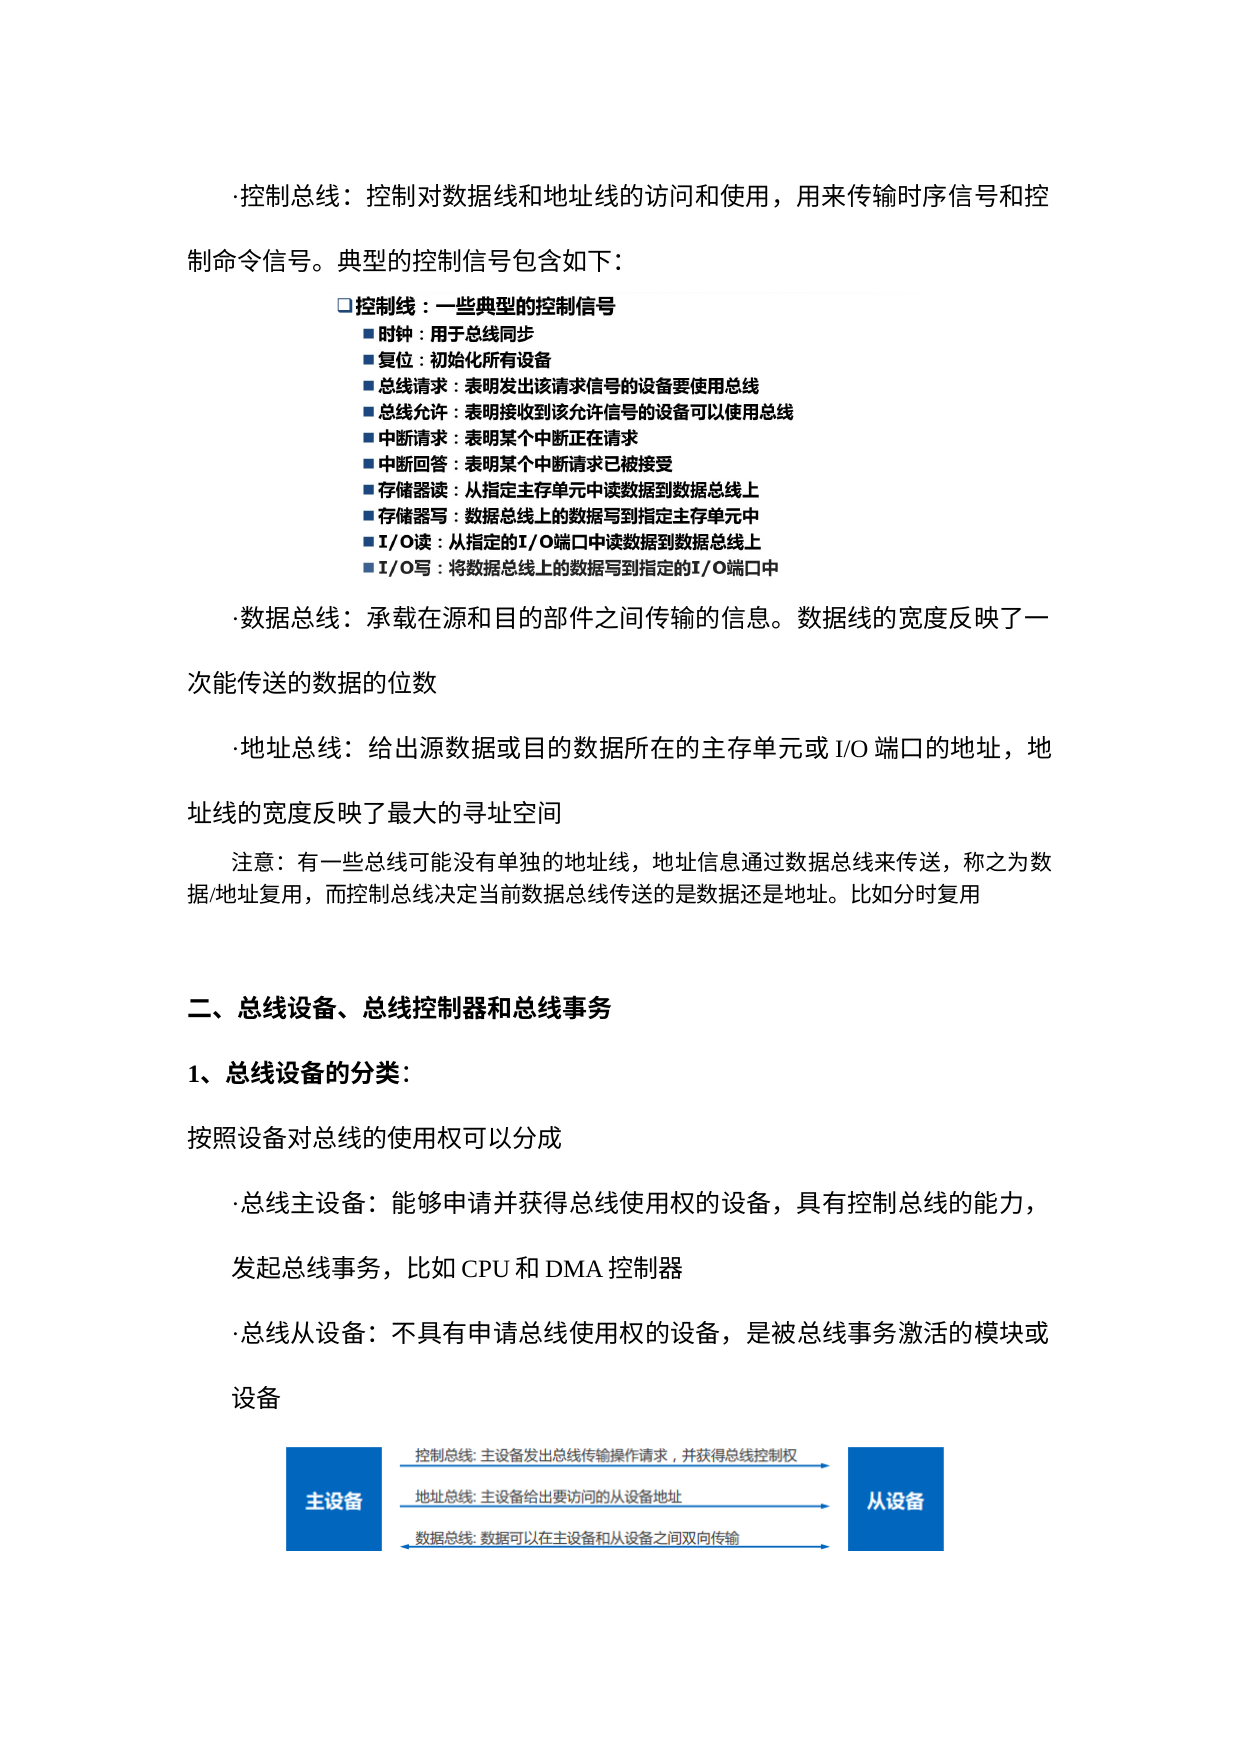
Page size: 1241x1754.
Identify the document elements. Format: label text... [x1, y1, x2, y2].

text 按照设备对总线的使用权可以分成 [187, 1104, 1053, 1169]
text ·数据总线：承载在源和目的部件之间传输的信息。数据线的宽度反映了一次能传送的数据的位数 [187, 584, 1053, 714]
text ·总线主设备：能够申请并获得总线使用权的设备，具有控制总线的能力，发起总线事务，比如CPU和DMA控制器 [231, 1169, 1053, 1299]
picture [320, 292, 920, 584]
text 二、总线设备、总线控制器和总线事务 [187, 974, 1053, 1039]
text 注意：有一些总线可能没有单独的地址线，地址信息通过数据总线来传送，称之为数据/地址复用，而控制总线决定当前数据总线传送的是数据还是地址。比如分时复用 [187, 844, 1053, 909]
text 1、总线设备的分类： [187, 1039, 1053, 1104]
picture [264, 1429, 976, 1551]
text ·总线从设备：不具有申请总线使用权的设备，是被总线事务激活的模块或设备 [231, 1299, 1053, 1429]
text ·地址总线：给出源数据或目的数据所在的主存单元或I/O端口的地址，地址线的宽度反映了最大的寻址空间 [187, 714, 1053, 844]
text ·控制总线：控制对数据线和地址线的访问和使用，用来传输时序信号和控制命令信号。典型的控制信号包含如下： [187, 162, 1053, 292]
